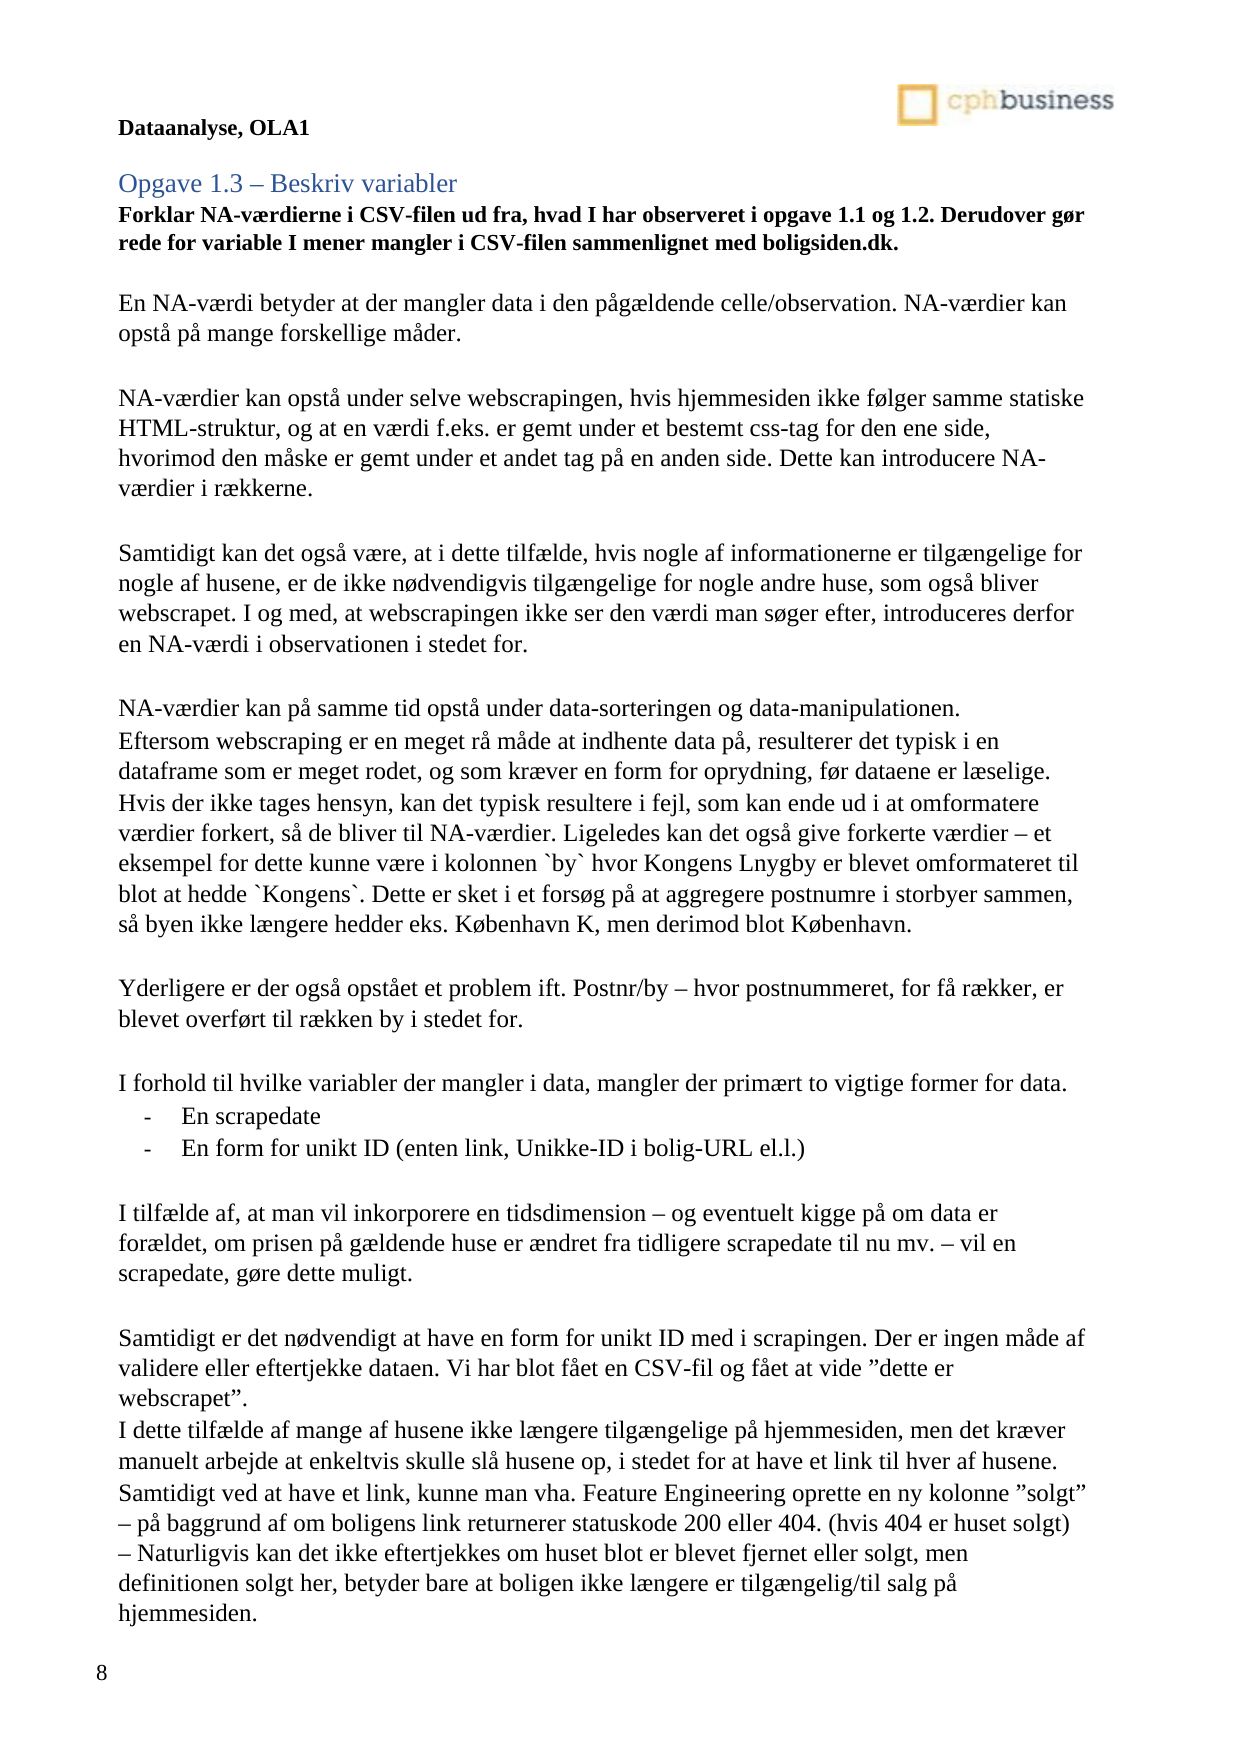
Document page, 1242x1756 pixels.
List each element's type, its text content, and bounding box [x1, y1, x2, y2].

subtitle En NA-værdi betyder at der mangler data i den pågældende celle/observation. NA-værdier kan opstå på mange forskellige måder. [118, 288, 1088, 347]
subtitle En form for unikt ID (enten link, Unikke-ID i bolig-URL el.l.) [144, 1133, 1088, 1162]
subtitle I tilfælde af, at man vil inkorporere en tidsdimension – og eventuelt kigge på om data er forældet, om prisen på gældende huse er ændret fra tidligere scrapedate til nu mv. – vil en scrapedate, gøre dette muligt. [118, 1198, 1088, 1287]
subtitle NA-værdier kan på samme tid opstå under data-sorteringen og data-manipulationen. [118, 693, 1088, 722]
picture [897, 84, 1115, 126]
subtitle I dette tilfælde af mange af husene ikke længere tilgængelige på hjemmesiden, men det kræver manuelt arbejde at enkeltvis skulle slå husene op, i stedet for at have et link til hver af husene. [118, 1416, 1088, 1474]
subtitle Forklar NA-værdierne i CSV-filen ud fra, hvad I har observeret i opgave 1.1 og 1.2. Derudover gør rede for variable I mener mangler i CSV-filen sammenlignet med boligsiden.dk. [118, 201, 1088, 255]
subtitle Yderligere er der også opstået et problem ift. Postnr/by – hvor postnummeret, for få rækker, er blevet overført til rækken by i stedet for. [118, 973, 1088, 1032]
subtitle Hvis der ikke tages hensyn, kan det typisk resultere i fejl, som kan ende ud i at omformatere værdier forkert, så de bliver til NA-værdier. Ligeledes kan det også give forkerte værdier – et eksempel for dette kunne være i kolonnen `by` hvor Kongens Lnygby er blevet omformateret til blot at hedde `Kongens`. Dette er sket i et forsøg på at aggregere postnumre i storbyer sammen, så byen ikke længere hedder eks. København K, men derimod blot København. [118, 788, 1088, 937]
subtitle En scrapedate [144, 1101, 1088, 1129]
subtitle Eftersom webscraping er en meget rå måde at indhente data på, resulterer det typisk i en dataframe som er meget rodet, og som kræver en form for oprydning, før dataene er læselige. [118, 726, 1088, 785]
subtitle Samtidigt kan det også være, at i dette tilfælde, hvis nogle af informationerne er tilgængelige for nogle af husene, er de ikke nødvendigvis tilgængelige for nogle andre huse, som også bliver webscrapet. I og med, at webscrapingen ikke ser den værdi man søger efter, introduceres derfor en NA-værdi i observationen i stedet for. [118, 538, 1088, 657]
subtitle Samtidigt ved at have et link, kunne man vha. Feature Engineering oprette en ny kolonne ”solgt” – på baggrund af om boligens link returnerer statuskode 200 eller 404. (hvis 404 er huset solgt) – Naturligvis kan det ikke eftertjekkes om huset blot er blevet fjernet eller solgt, men definitionen solgt her, betyder bare at boligen ikke længere er tilgængelig/til salg på hjemmesiden. [118, 1478, 1088, 1627]
subtitle I forhold til hvilke variabler der mangler i data, mangler der primært to vigtige former for data. [118, 1068, 1088, 1097]
subtitle Samtidigt er det nødvendigt at have en form for unikt ID med i scrapingen. Der er ingen måde af validere eller eftertjekke dataen. Vi har blot fået en CSV-fil og fået at vide ”dette er webscrapet”. [118, 1323, 1088, 1412]
subtitle Opgave 1.3 – Beskriv variabler [118, 167, 1158, 199]
subtitle NA-værdier kan opstå under selve webscrapingen, hvis hjemmesiden ikke følger samme statiske HTML-struktur, og at en værdi f.eks. er gemt under et bestemt css-tag for den ene side, hvorimod den måske er gemt under et andet tag på en anden side. Dette kan introducere NA-værdier i rækkerne. [118, 383, 1088, 502]
